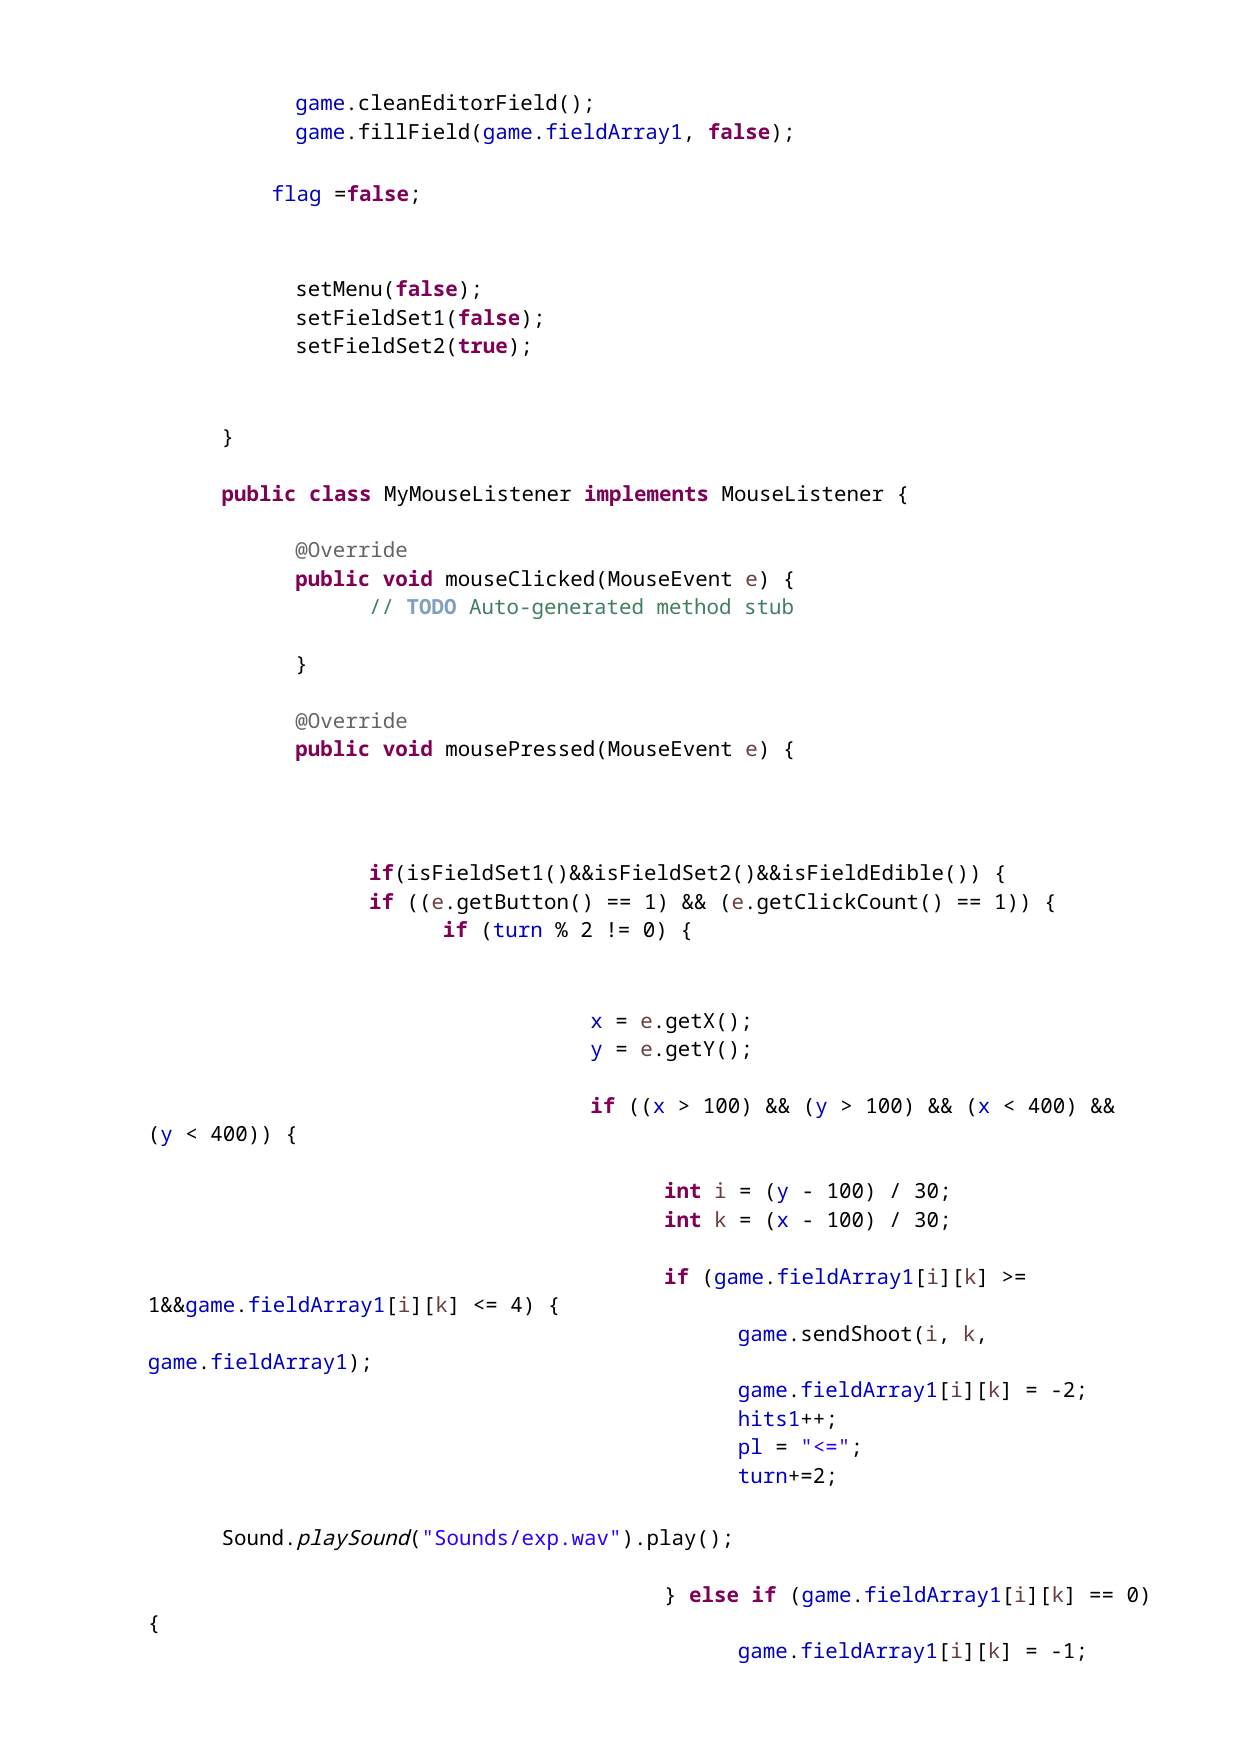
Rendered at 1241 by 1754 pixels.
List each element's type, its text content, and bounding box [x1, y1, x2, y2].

text turn+=2; [148, 1461, 1152, 1489]
text if ((x > 100) && (y > 100) && (x < 400) && (y < 400)) { [148, 1091, 1152, 1148]
text if (game.fieldArray1[i][k] >= 1&&game.fieldArray1[i][k] <= 4) { [148, 1262, 1152, 1319]
text if ((e.getButton() == 1) && (e.getClickCount() == 1)) { [148, 887, 1152, 915]
text } [148, 649, 1152, 678]
text x = e.getX(); [148, 1006, 1152, 1034]
text if (turn % 2 != 0) { [148, 915, 1152, 944]
text @Override [148, 706, 1152, 734]
text public void mousePressed(MouseEvent e) { [148, 734, 1152, 763]
text game.fillField(game.fieldArray1, false); [148, 117, 1152, 145]
text int i = (y - 100) / 30; [148, 1176, 1152, 1205]
text game.sendShoot(i, k, game.fieldArray1); [148, 1319, 1152, 1376]
text } else if (game.fieldArray1[i][k] == 0) { [148, 1580, 1152, 1637]
text y = e.getY(); [148, 1034, 1152, 1063]
text pl = "<="; [148, 1432, 1152, 1461]
text game.cleanEditorField(); [148, 88, 1152, 117]
text game.fieldArray1[i][k] = -1; [148, 1637, 1152, 1665]
text @Override [148, 536, 1152, 564]
text } [148, 422, 1152, 450]
text public class MyMouseListener implements MouseListener { [148, 479, 1152, 507]
text int k = (x - 100) / 30; [148, 1205, 1152, 1233]
text setFieldSet2(true); [148, 331, 1152, 360]
text // TODO Auto-generated method stub [148, 592, 1152, 621]
text setFieldSet1(false); [148, 303, 1152, 331]
text flag =false; [148, 179, 1152, 207]
text hits1++; [148, 1404, 1152, 1432]
text if(isFieldSet1()&&isFieldSet2()&&isFieldEdible()) { [148, 858, 1152, 887]
text game.fieldArray1[i][k] = -2; [148, 1376, 1152, 1404]
text setMenu(false); [148, 274, 1152, 303]
text public void mouseClicked(MouseEvent e) { [148, 564, 1152, 592]
text Sound.playSound("Sounds/exp.wav").play(); [148, 1489, 1152, 1551]
